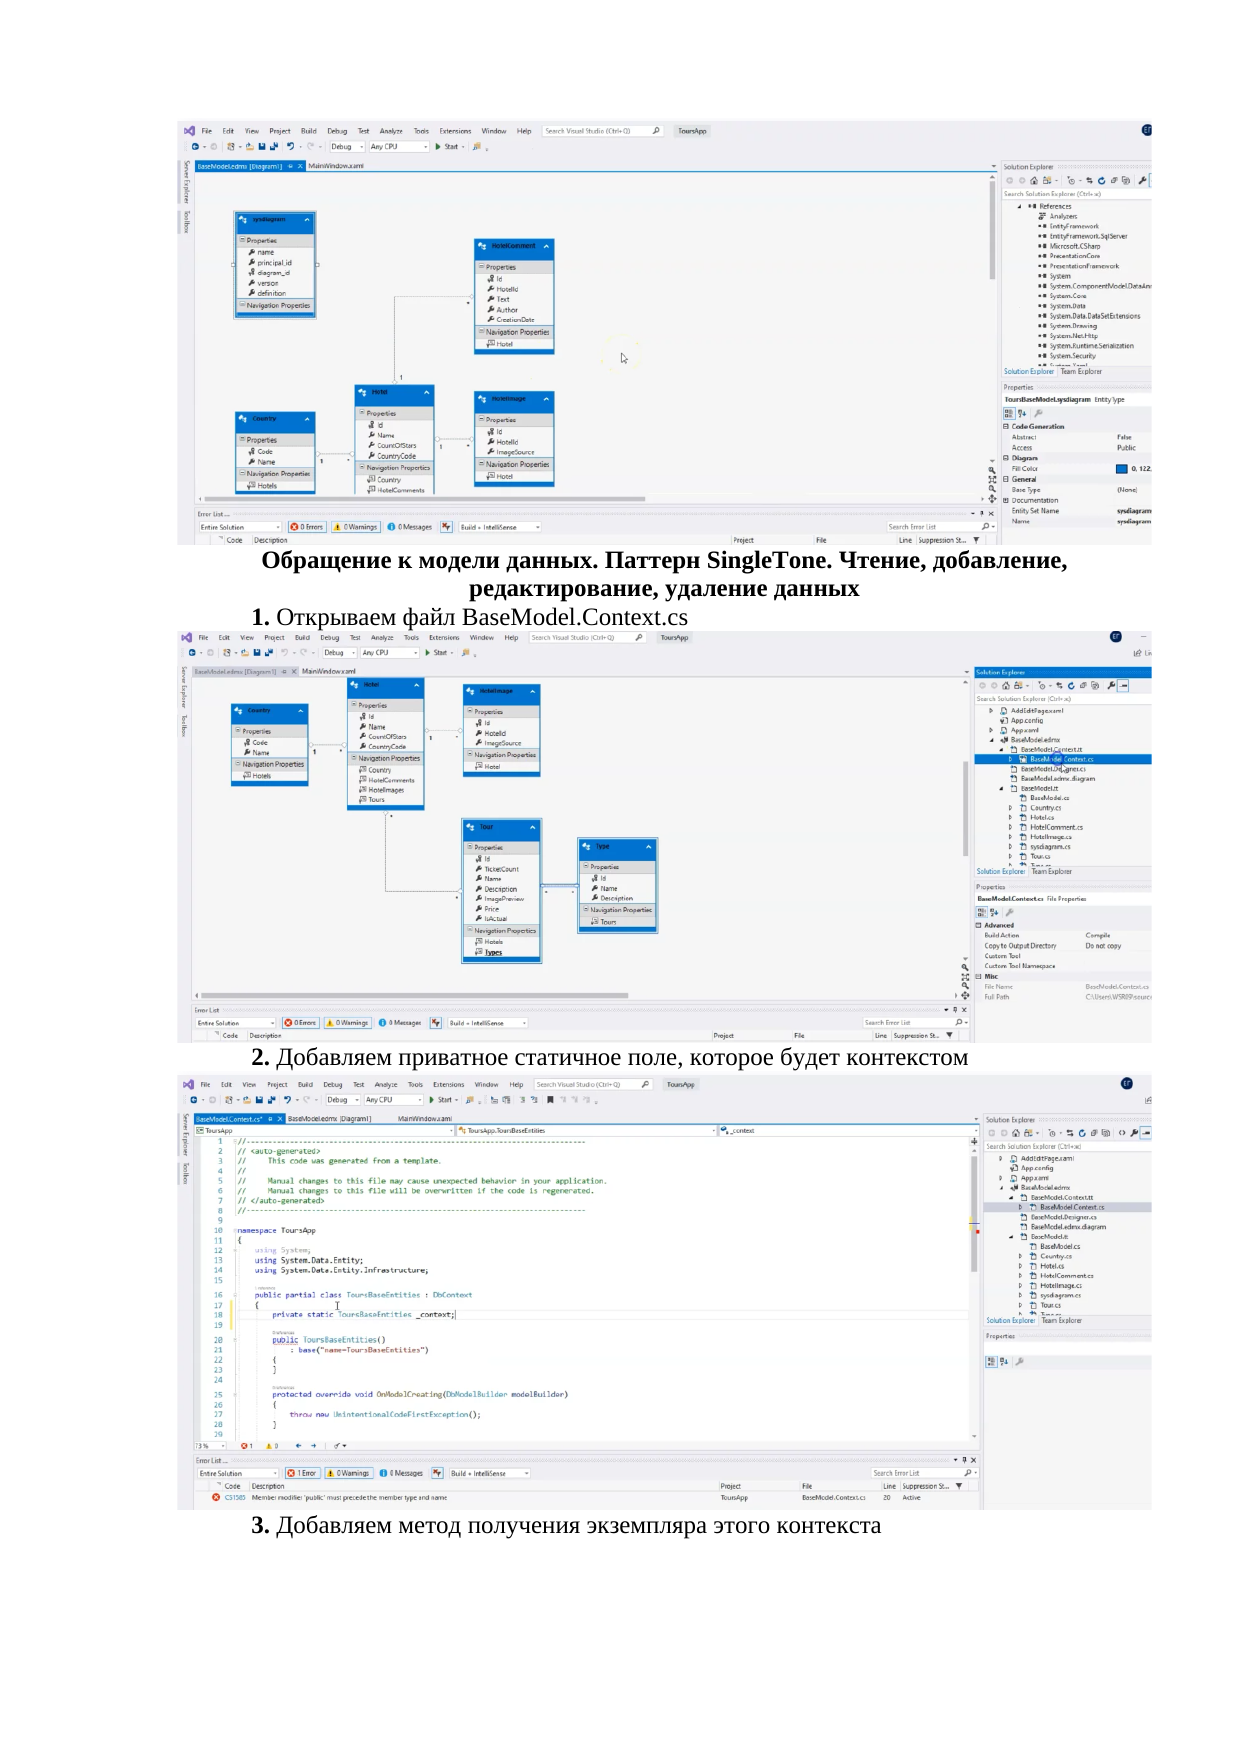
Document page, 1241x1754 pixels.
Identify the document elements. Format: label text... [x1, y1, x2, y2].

picture [177, 1071, 1152, 1510]
text 3. Добавляем метод получения экземпляра этого контекста [177, 1510, 1152, 1538]
picture [177, 118, 1152, 545]
text 2. Добавляем приватное статичное поле, которое будет контекстом [177, 1043, 1152, 1071]
text Обращение к модели данных. Паттерн SingleTone. Чтение, добавление, редактирование, удаление данных [177, 545, 1152, 602]
text 1. Открываем файл BaseModel.Context.cs [177, 602, 1152, 631]
picture [177, 631, 1152, 1043]
